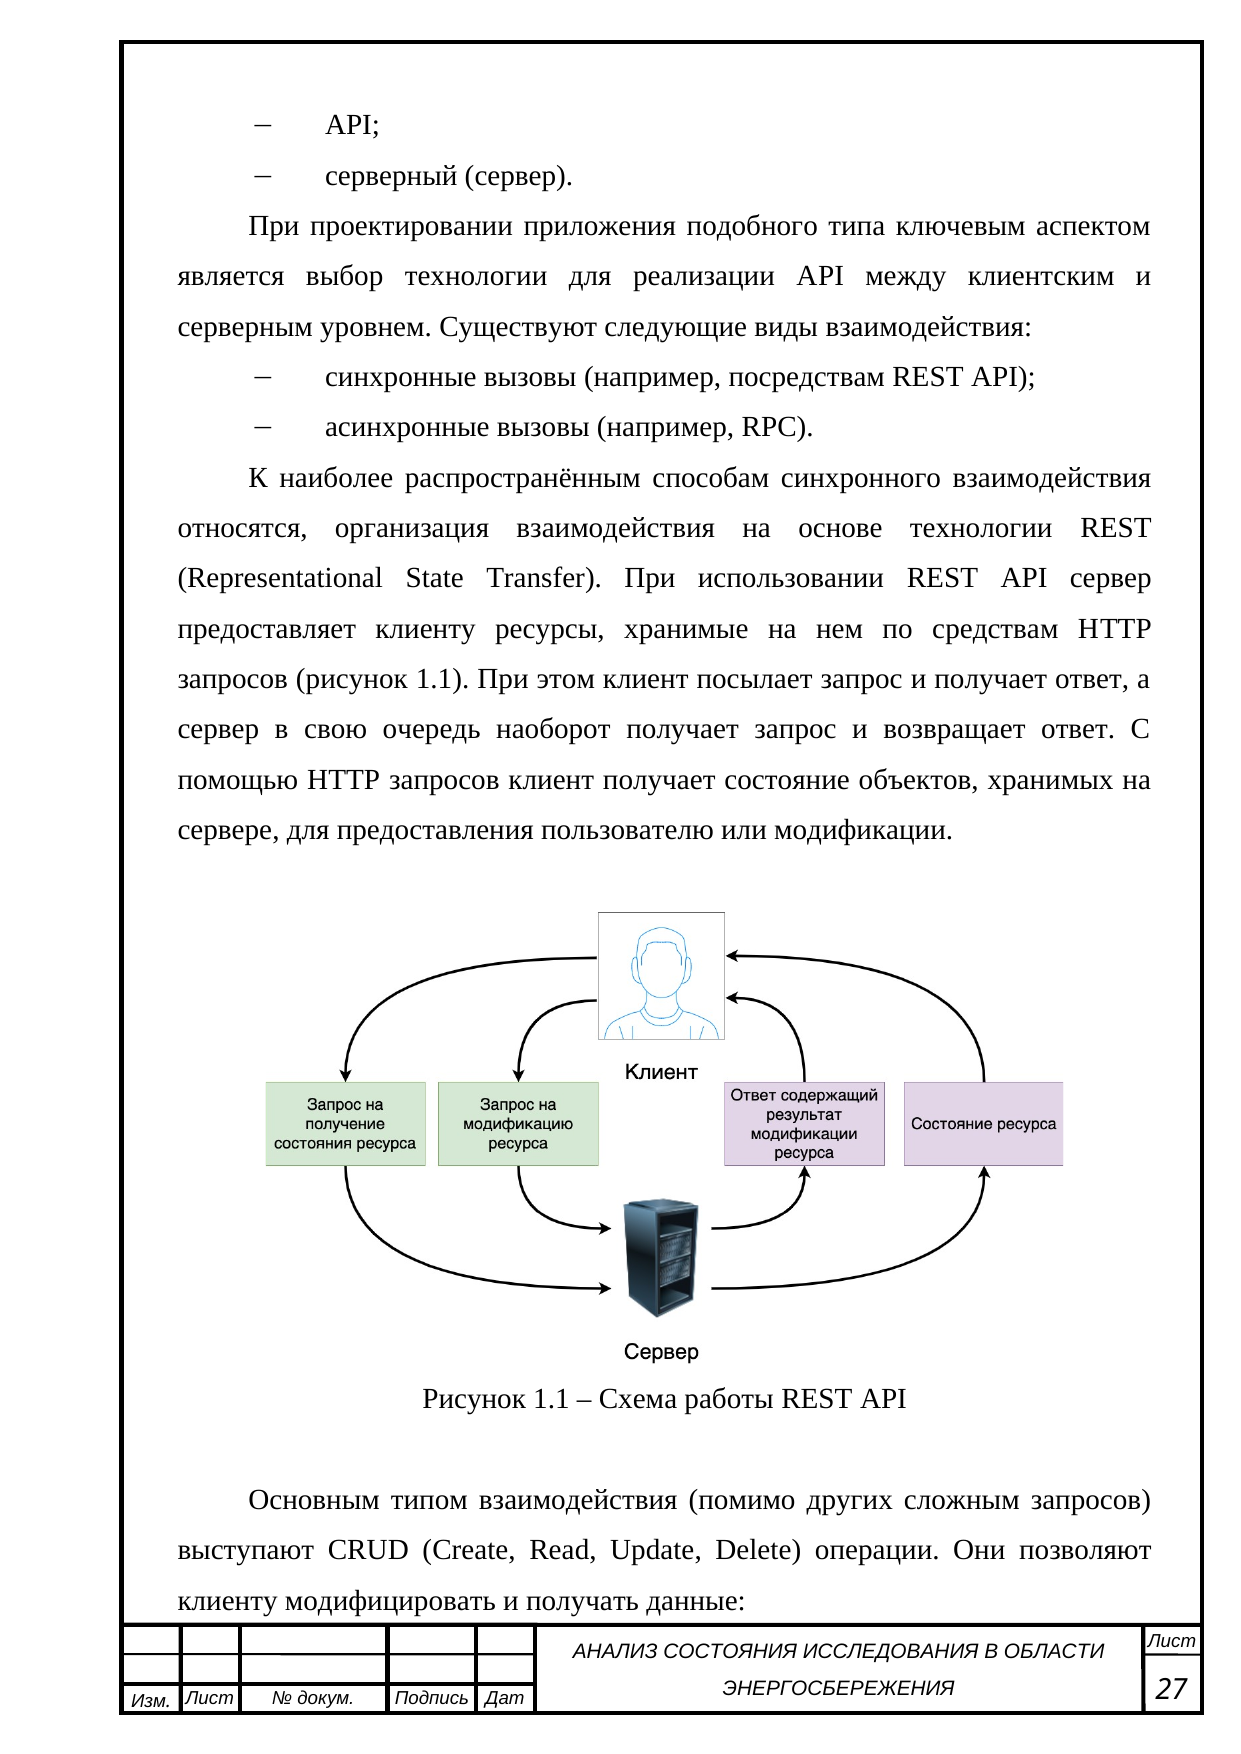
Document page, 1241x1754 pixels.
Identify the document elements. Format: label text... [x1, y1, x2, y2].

list асинхронные вызовы (например, RPC). [177, 409, 1152, 443]
text При проектировании приложения подобного типа ключевым аспектом является выбор технологии для реализации API между клиентским и серверным уровнем. Существуют следующие виды взаимодействия: [177, 208, 1152, 342]
text К наиболее распространённым способам синхронного взаимодействия относятся, организация взаимодействия на основе технологии REST (Representational State Transfer). При использовании REST API сервер предоставляет клиенту ресурсы, хранимые на нем по средствам HTTP запросов (рисунок 1.1). При этом клиент посылает запрос и получает ответ, а сервер в свою очередь наоборот получает запрос и возвращает ответ. С помощью HTTP запросов клиент получает состояние объектов, хранимых на сервере, для предоставления пользователю или модификации. [177, 460, 1152, 846]
list синхронные вызовы (например, посредствам REST API); [177, 359, 1152, 393]
list серверный (сервер). [177, 158, 1152, 191]
list API; [177, 107, 1152, 141]
text Основным типом взаимодействия (помимо других сложным запросов) выступают CRUD (Create, Read, Update, Delete) операции. Они позволяют клиенту модифицировать и получать данные: [177, 1482, 1152, 1616]
picture [265, 912, 1064, 1365]
text Рисунок 1.1 – Схема работы REST API [177, 1381, 1152, 1415]
